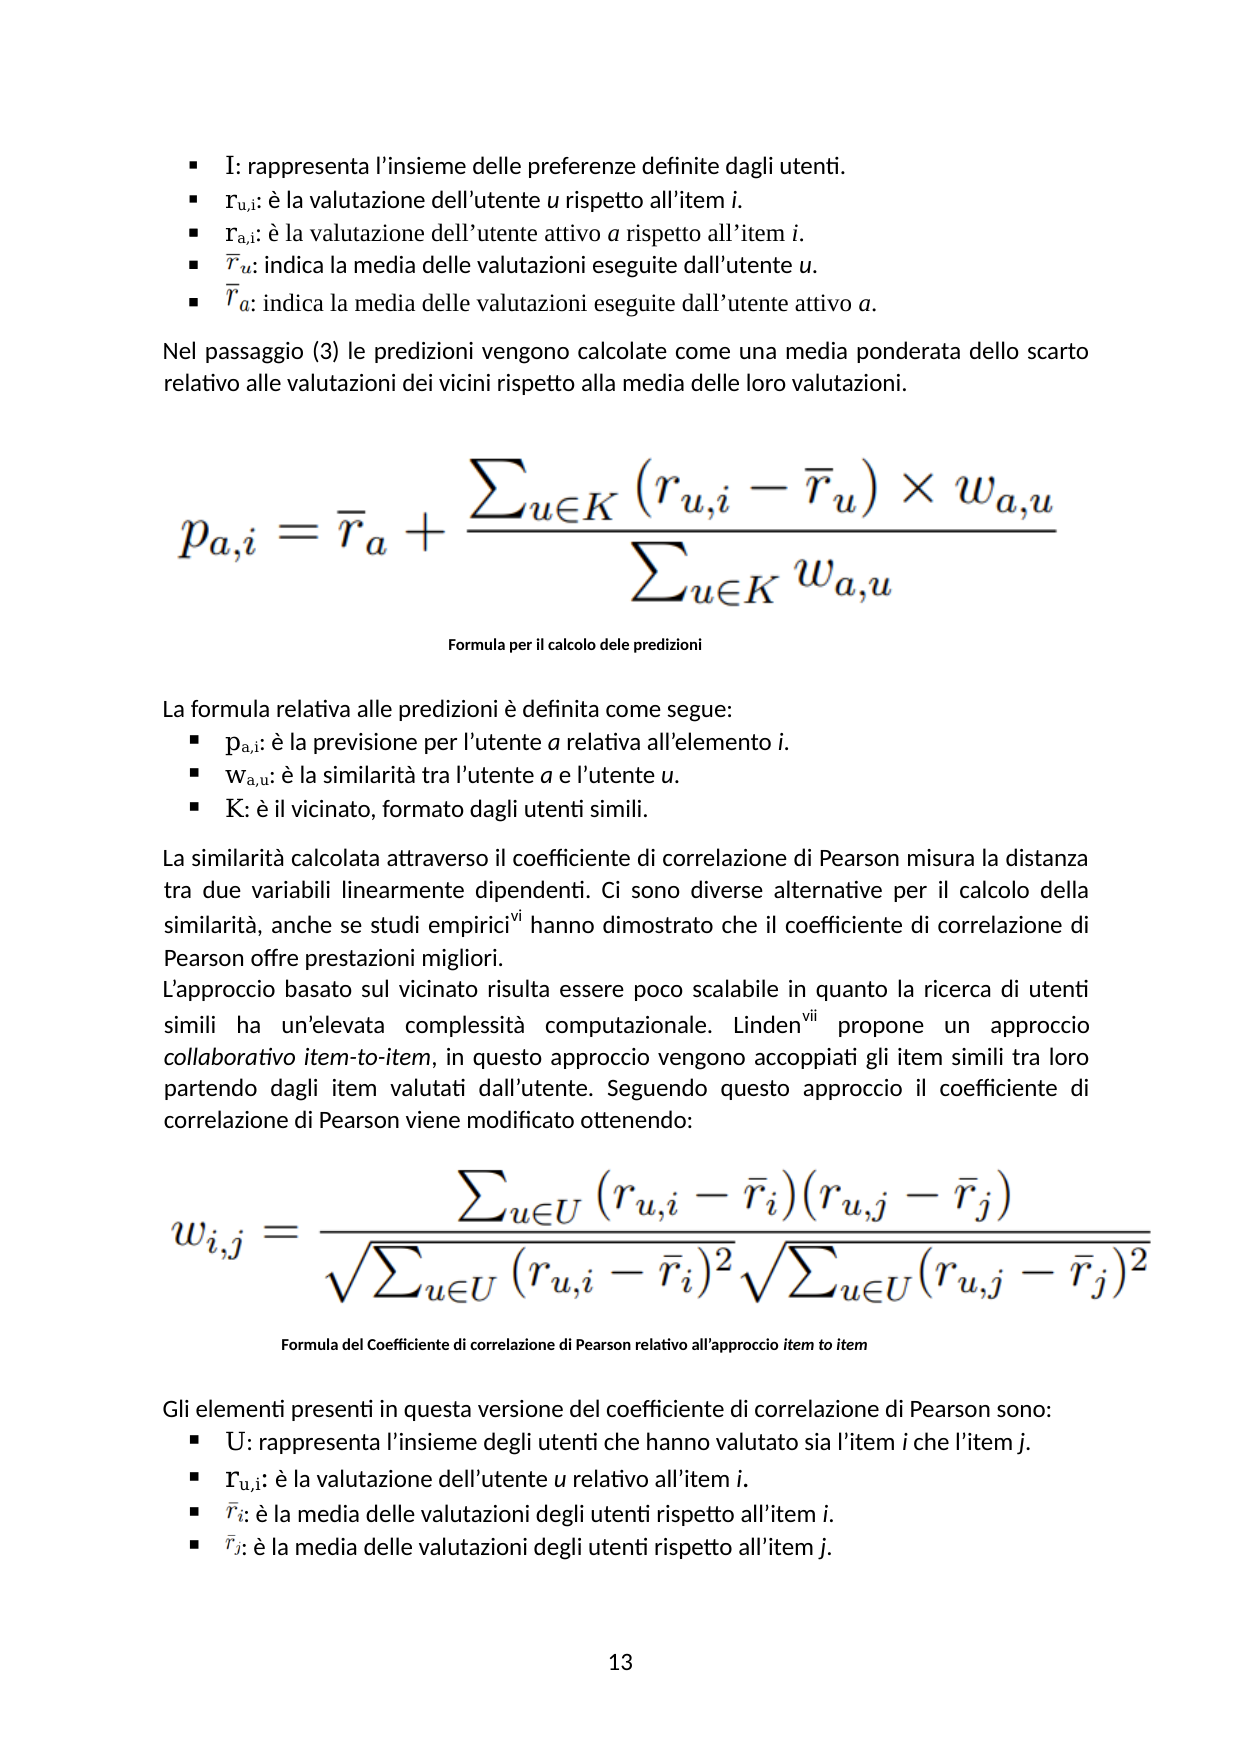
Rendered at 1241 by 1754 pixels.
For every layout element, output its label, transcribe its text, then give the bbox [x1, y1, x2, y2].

list I: rappresenta l’insieme delle preferenze definite dagli utenti. [187, 150, 1090, 181]
list wa,u: è la similarità tra l’utente a e l’utente u. [187, 759, 1090, 790]
list : è la media delle valutazioni degli utenti rispetto all’item j. [187, 1531, 1090, 1561]
list ru,i: è la valutazione dell’utente u rispetto all’item i. [187, 183, 1090, 214]
list K: è il vicinato, formato dagli utenti simili. [187, 792, 1090, 823]
list : è la media delle valutazioni degli utenti rispetto all’item i. [187, 1498, 1090, 1528]
text La formula relativa alle predizioni è definita come segue: [162, 694, 1090, 724]
text Nel passaggio (3) le predizioni vengono calcolate come una media ponderata dello scarto relativo alle valutazioni dei vicini rispetto alla media delle loro valutazioni. [162, 336, 1090, 397]
picture [225, 282, 250, 312]
list : indica la media delle valutazioni eseguite dall’utente u. [187, 249, 1090, 280]
list pa,i: è la previsione per l’utente a relativa all’elemento i. [187, 725, 1090, 756]
picture [225, 253, 252, 274]
text L’approccio basato sul vicinato risulta essere poco scalabile in quanto la ricerca di utenti simili ha un’elevata complessità computazionale. Linden propone un approccio collaborativo item-to-item, in questo approccio vengono accoppiati gli item simili tra loro partendo dagli item valutati dall’utente. Seguendo questo approccio il coefficiente di correlazione di Pearson viene modificato ottenendo: [162, 973, 1090, 1134]
picture [225, 1502, 243, 1522]
text Formula del Coefficiente di correlazione di Pearson relativo all’approccio item to item [150, 1334, 1000, 1354]
list U: rappresenta l’insieme degli utenti che hanno valutato sia l’item i che l’item j. [187, 1425, 1090, 1456]
text Formula per il calcolo dele predizioni [150, 634, 1000, 654]
picture [225, 1534, 241, 1555]
picture [162, 1135, 1167, 1333]
list ra,i: è la valutazione dell’utente attivo a rispetto all’item i. [187, 217, 1090, 247]
text La similarità calcolata attraverso il coefficiente di correlazione di Pearson misura la distanza tra due variabili linearmente dipendenti. Ci sono diverse alternative per il calcolo della similarità, anche se studi empirici hanno dimostrato che il coefficiente di correlazione di Pearson offre prestazioni migliori. [162, 843, 1090, 972]
list ru,i: è la valutazione dell’utente u relativo all’item i. [187, 1459, 1090, 1495]
text Gli elementi presenti in questa versione del coefficiente di correlazione di Pearson sono: [162, 1393, 1090, 1424]
list : indica la media delle valutazioni eseguite dall’utente attivo a. [187, 282, 1090, 317]
picture [162, 398, 1150, 633]
